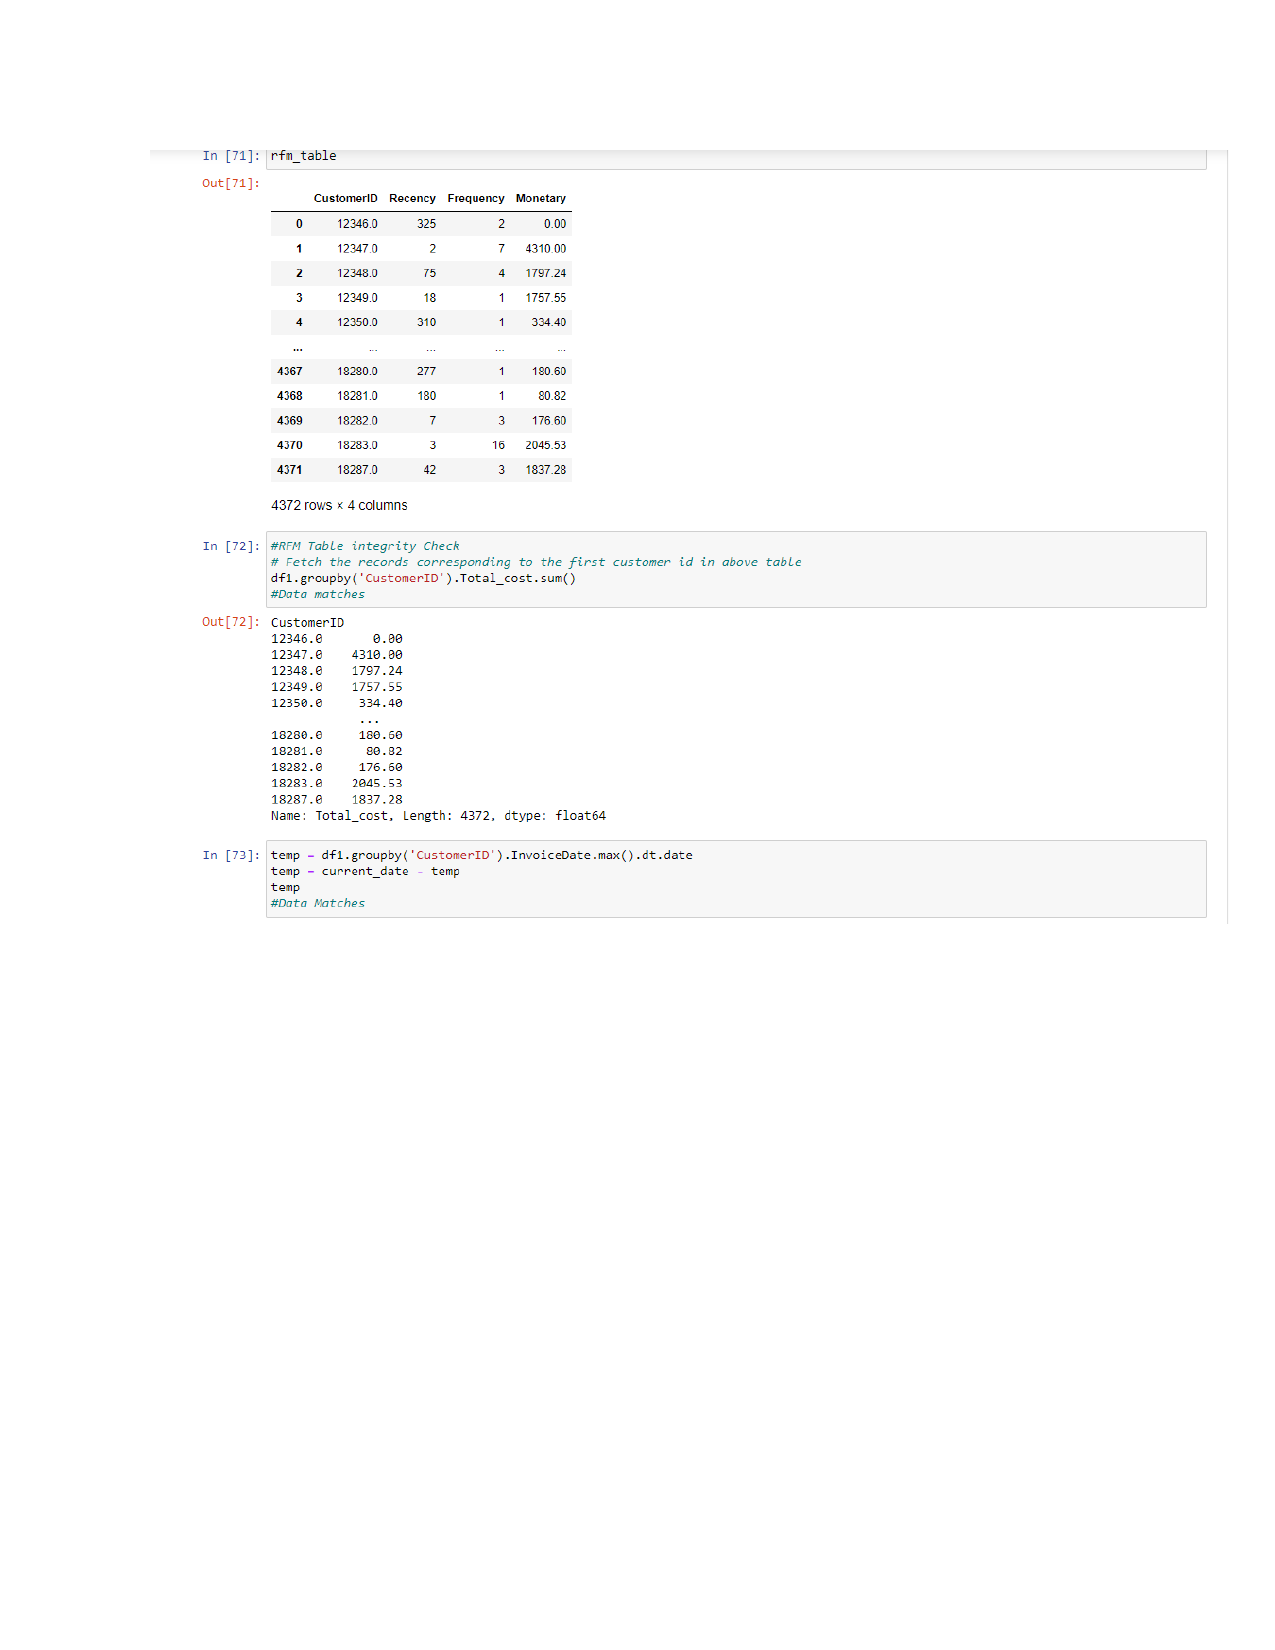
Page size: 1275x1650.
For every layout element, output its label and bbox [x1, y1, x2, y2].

picture [150, 150, 1229, 924]
